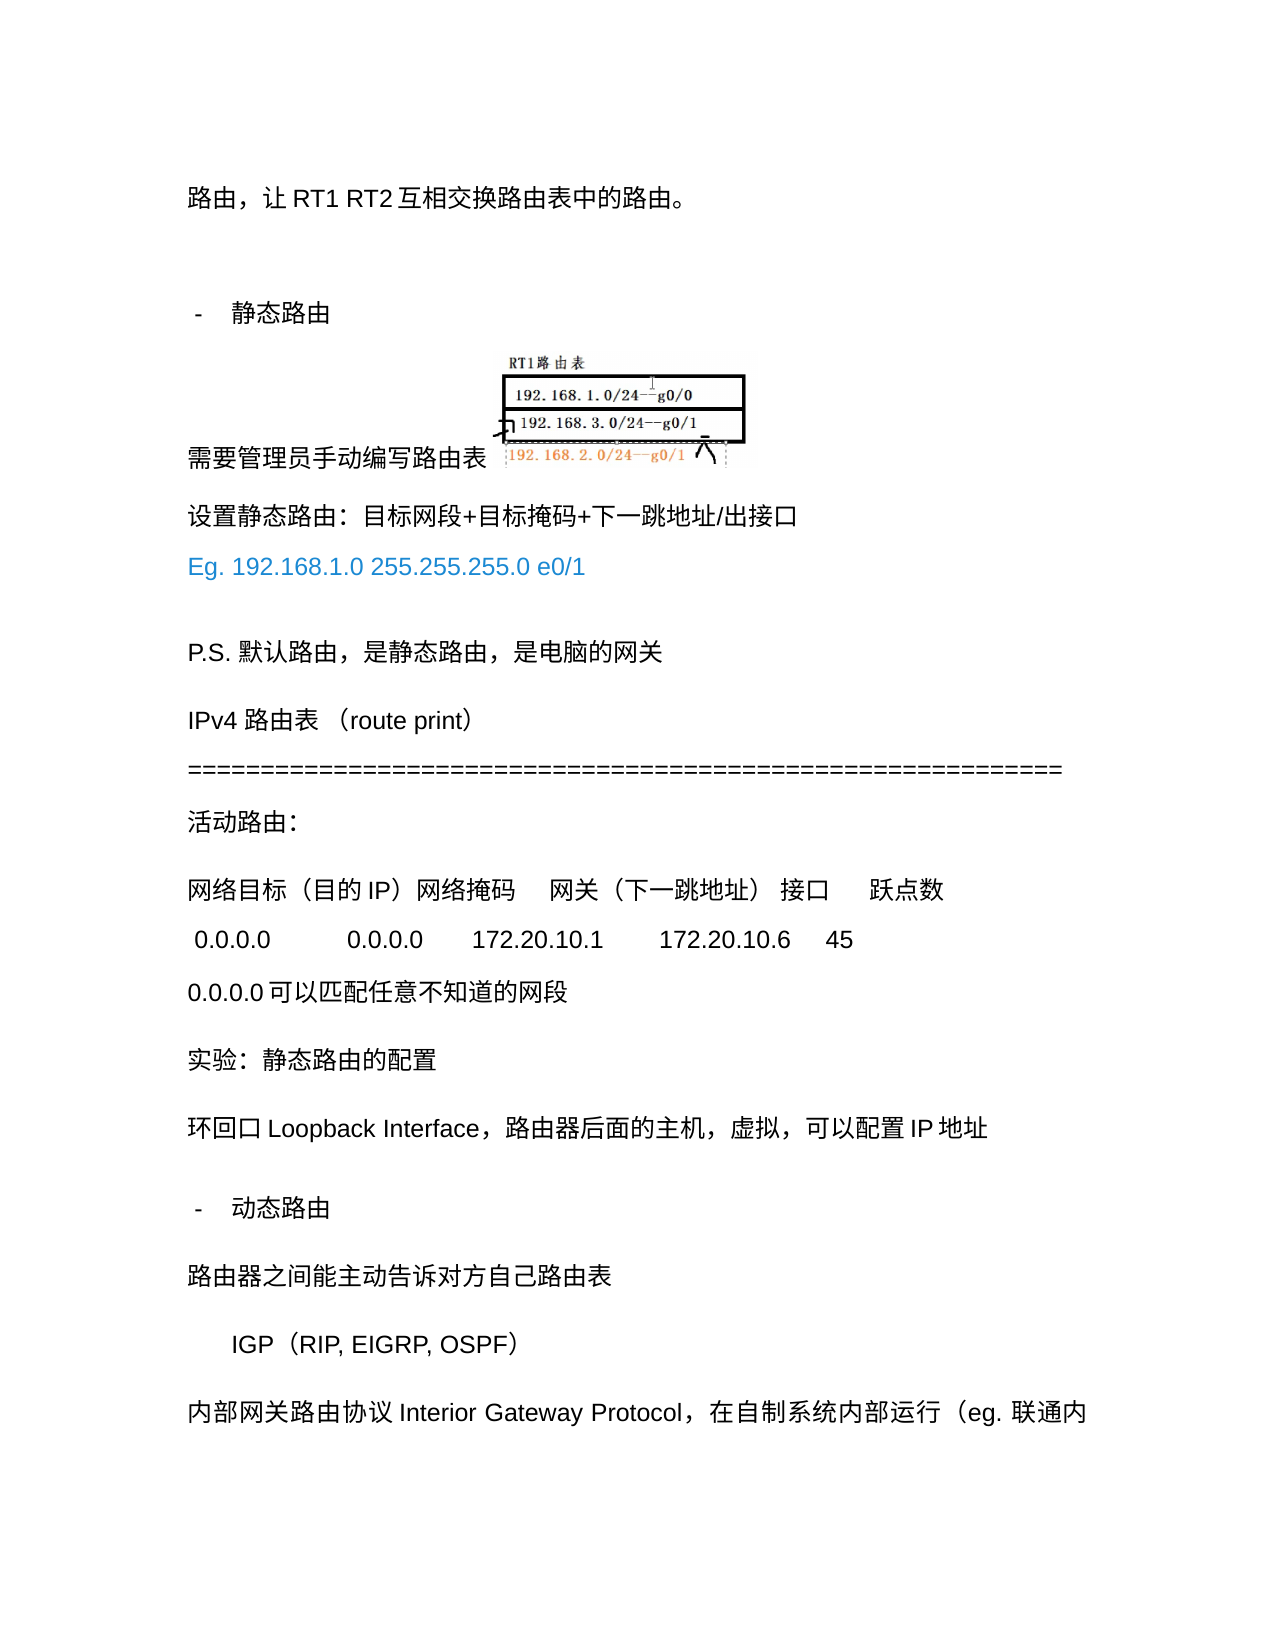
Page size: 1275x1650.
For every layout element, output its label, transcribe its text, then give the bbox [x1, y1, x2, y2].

text IPv4 路由表 （route print） [187, 685, 1088, 753]
text 0.0.0.0 0.0.0.0 172.20.10.1 172.20.10.6 45 [187, 922, 1088, 956]
text ============================================================ [187, 753, 1088, 787]
subtitle 动态路由 [187, 1173, 1088, 1241]
text P.S. 默认路由，是静态路由，是电脑的网关 [187, 617, 1088, 685]
text 0.0.0.0可以匹配任意不知道的网段 [187, 956, 1088, 1024]
text 活动路由： [187, 787, 1088, 854]
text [187, 1376, 1088, 1444]
text 设置静态路由：目标网段+目标掩码+下一跳地址/出接口 [187, 481, 1088, 549]
text 路由器之间能主动告诉对方自己路由表 [187, 1241, 1088, 1308]
picture [492, 351, 759, 468]
subtitle 静态路由 [187, 277, 1088, 345]
text 环回口Loopback Interface，路由器后面的主机，虚拟，可以配置IP地址 [187, 1092, 1088, 1160]
text 实验：静态路由的配置 [187, 1024, 1088, 1092]
text Eg. 192.168.1.0 255.255.255.0 e0/1 [187, 549, 1088, 583]
subtitle IGP（RIP, EIGRP, OSPF） [187, 1308, 1063, 1376]
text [187, 163, 1088, 231]
text 网络目标（目的IP）网络掩码 网关（下一跳地址） 接口 跃点数 [187, 854, 1088, 922]
